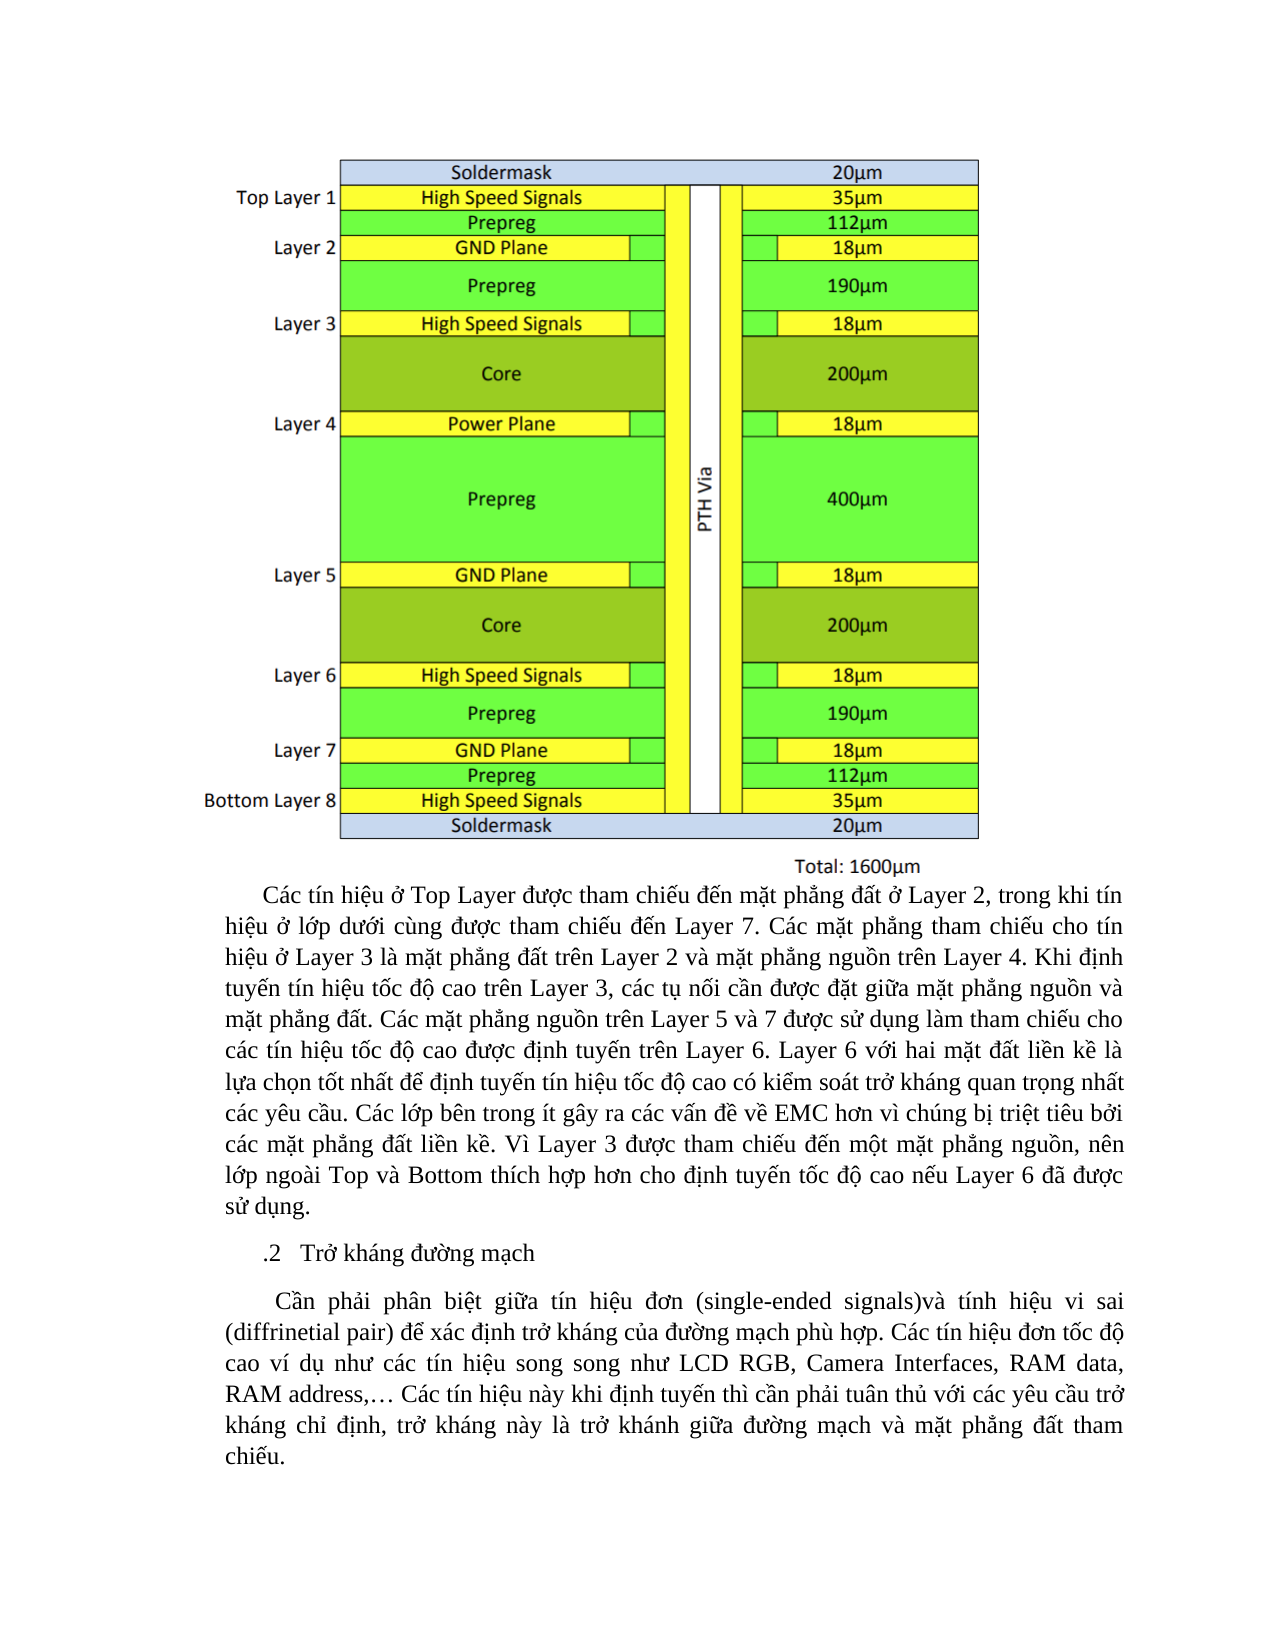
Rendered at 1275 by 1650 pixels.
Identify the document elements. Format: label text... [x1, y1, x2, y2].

text Cần phải phân biệt giữa tín hiệu đơn (single-ended signals)và tính hiệu vi sai (diffrinetial pair) để xác định trở kháng của đường mạch phù hợp. Các tín hiệu đơn tốc độ cao ví dụ như các tín hiệu song song như LCD RGB, Camera Interfaces, RAM data, RAM address,… Các tín hiệu này khi định tuyến thì cần phải tuân thủ với các yêu cầu trở kháng chỉ định, trở kháng này là trở khánh giữa đường mạch và mặt phẳng đất tham chiếu. [225, 1286, 1125, 1470]
text Các tín hiệu ở Top Layer được tham chiếu đến mặt phẳng đất ở Layer 2, trong khi tín hiệu ở lớp dưới cùng được tham chiếu đến Layer 7. Các mặt phẳng tham chiếu cho tín hiệu ở Layer 3 là mặt phẳng đất trên Layer 2 và mặt phẳng nguồn trên Layer 4. Khi định tuyến tín hiệu tốc độ cao trên Layer 3, các tụ nối cần được đặt giữa mặt phẳng nguồn và mặt phẳng đất. Các mặt phẳng nguồn trên Layer 5 và 7 được sử dụng làm tham chiếu cho các tín hiệu tốc độ cao được định tuyến trên Layer 6. Layer 6 với hai mặt đất liền kề là lựa chọn tốt nhất để định tuyến tín hiệu tốc độ cao có kiểm soát trở kháng quan trọng nhất các yêu cầu. Các lớp bên trong ít gây ra các vấn đề về EMC hơn vì chúng bị triệt tiêu bởi các mặt phẳng đất liền kề. Vì Layer 3 được tham chiếu đến một mặt phẳng nguồn, nên lớp ngoài Top và Bottom thích hợp hơn cho định tuyến tốc độ cao nếu Layer 6 đã được sử dụng. [225, 879, 1125, 1219]
picture [150, 150, 1125, 879]
list Trở kháng đường mạch [262, 1238, 1125, 1267]
